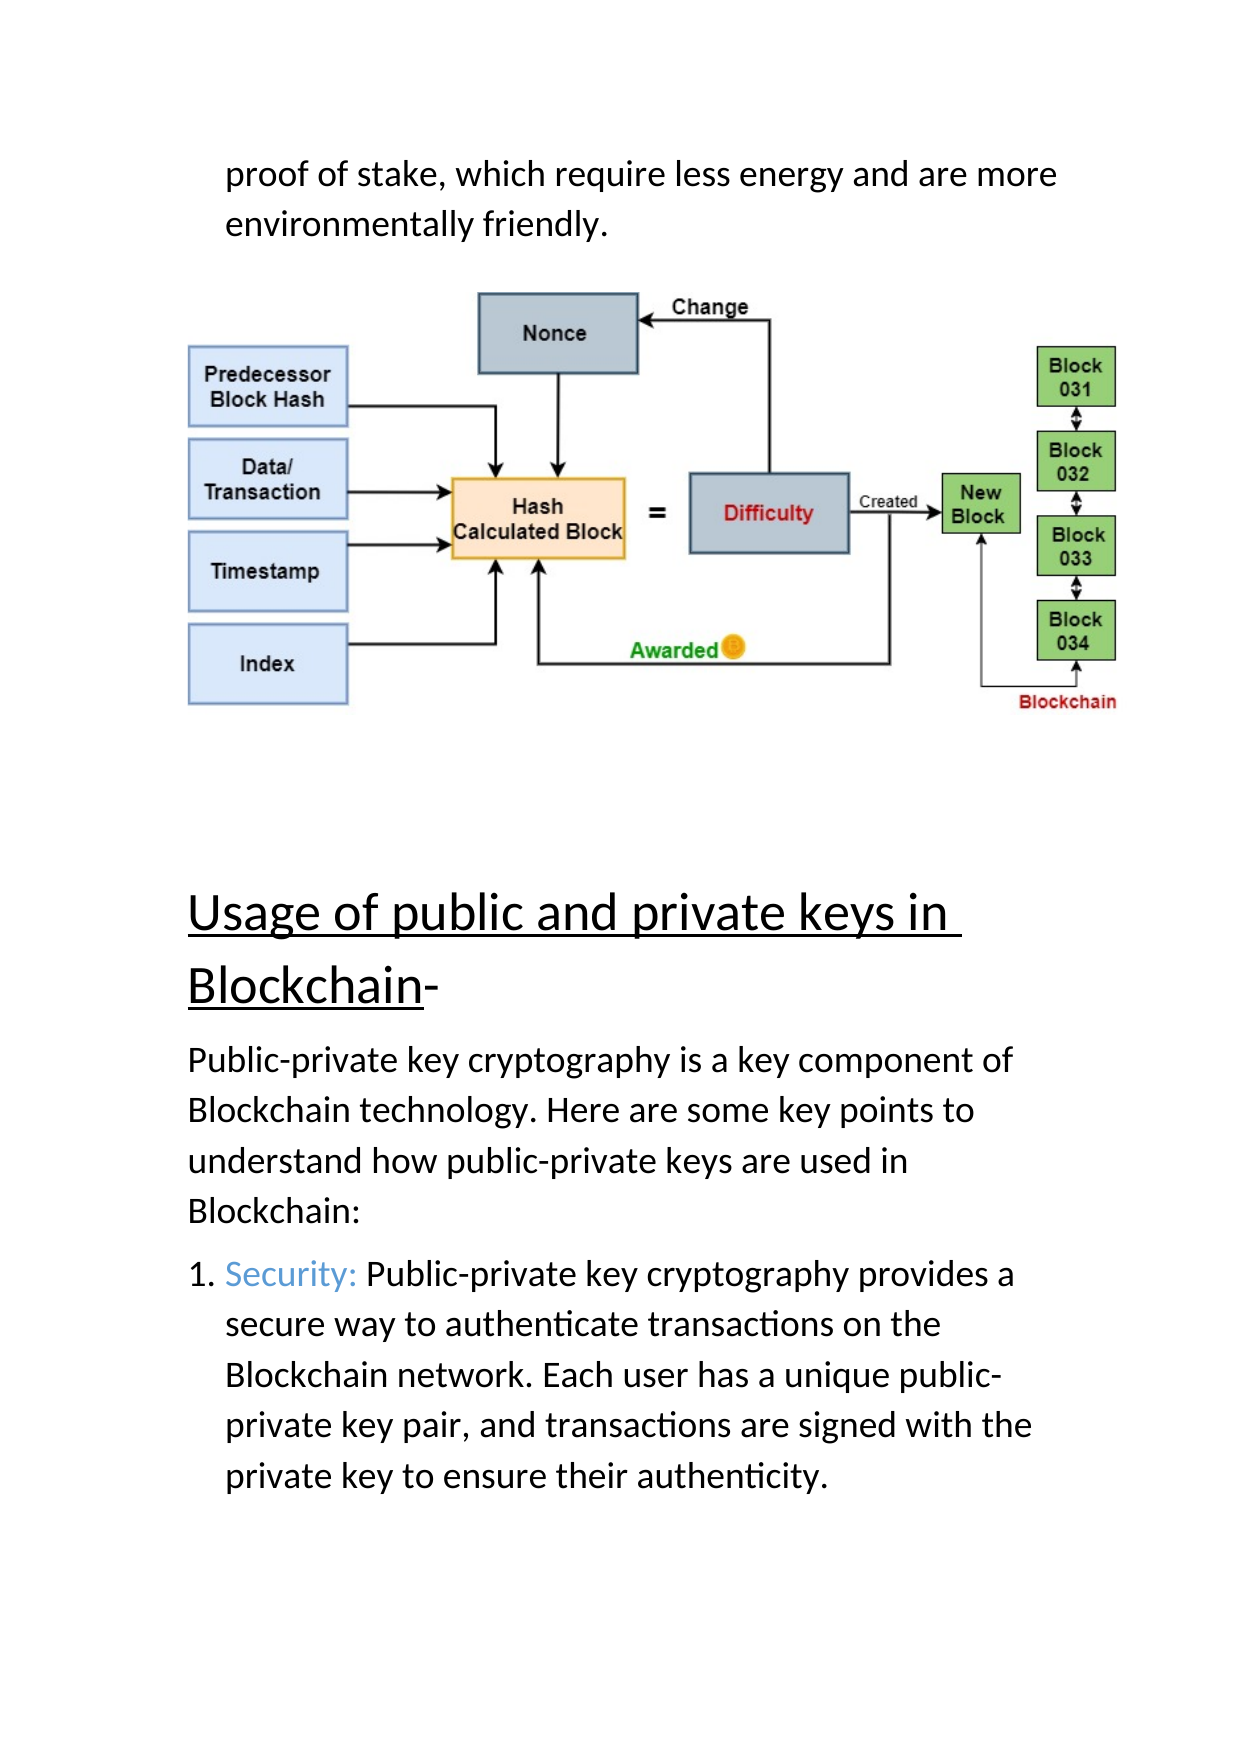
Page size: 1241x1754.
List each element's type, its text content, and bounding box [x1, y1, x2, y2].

picture [187, 292, 1128, 715]
text Usage of public and private keys in Blockchain- [187, 878, 1090, 1017]
text Public-private key cryptography is a key component of Blockchain technology. Here are some key points to understand how public-private keys are used in Blockchain: [187, 1036, 1090, 1233]
list Security: Public-private key cryptography provides a secure way to authenticate transactions on the Blockchain network. Each user has a unique public-private key pair, and transactions are signed with the private key to ensure their authenticity. [187, 1250, 1090, 1497]
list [187, 150, 1090, 246]
